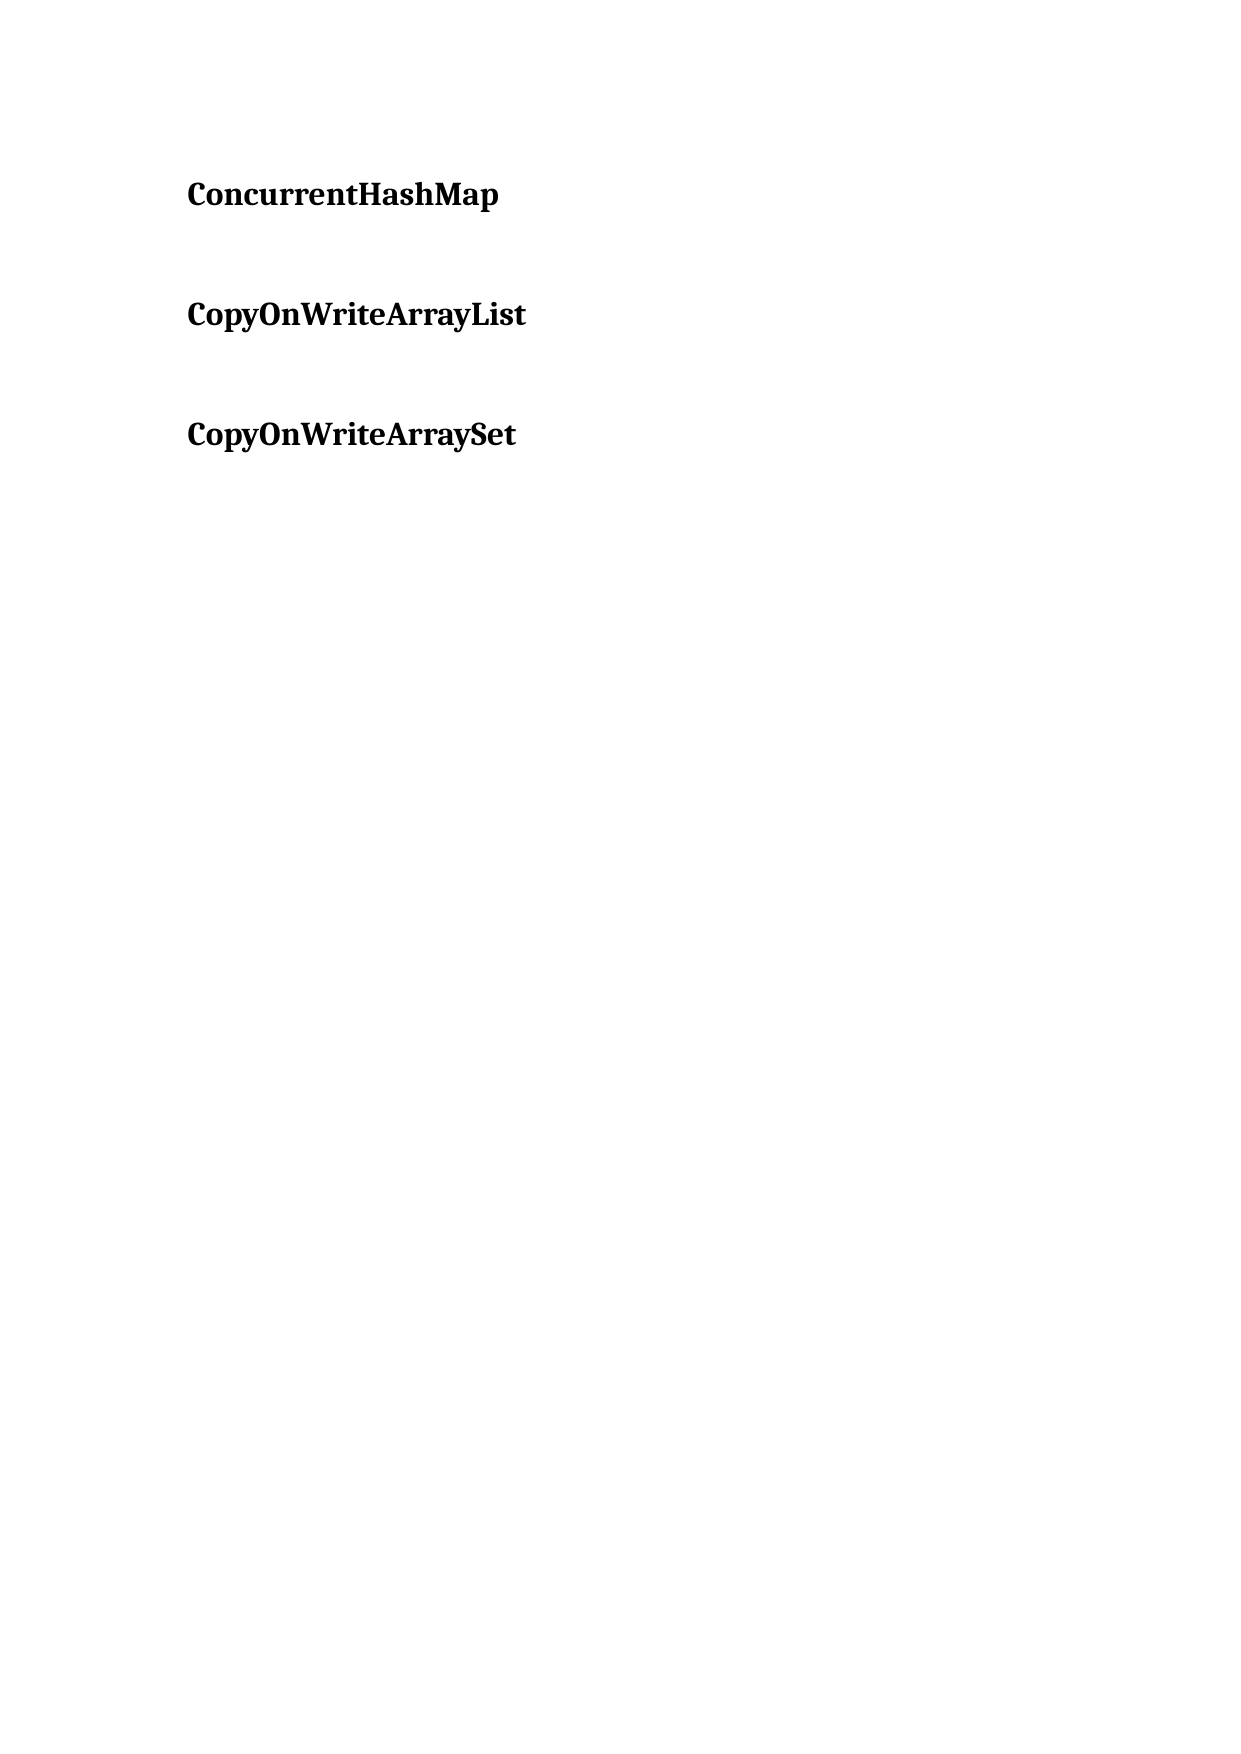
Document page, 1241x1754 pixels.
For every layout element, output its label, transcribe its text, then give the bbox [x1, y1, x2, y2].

subtitle CopyOnWriteArraySet [187, 402, 1053, 467]
subtitle ConcurrentHashMap [187, 162, 1053, 227]
subtitle CopyOnWriteArrayList [187, 282, 1053, 347]
